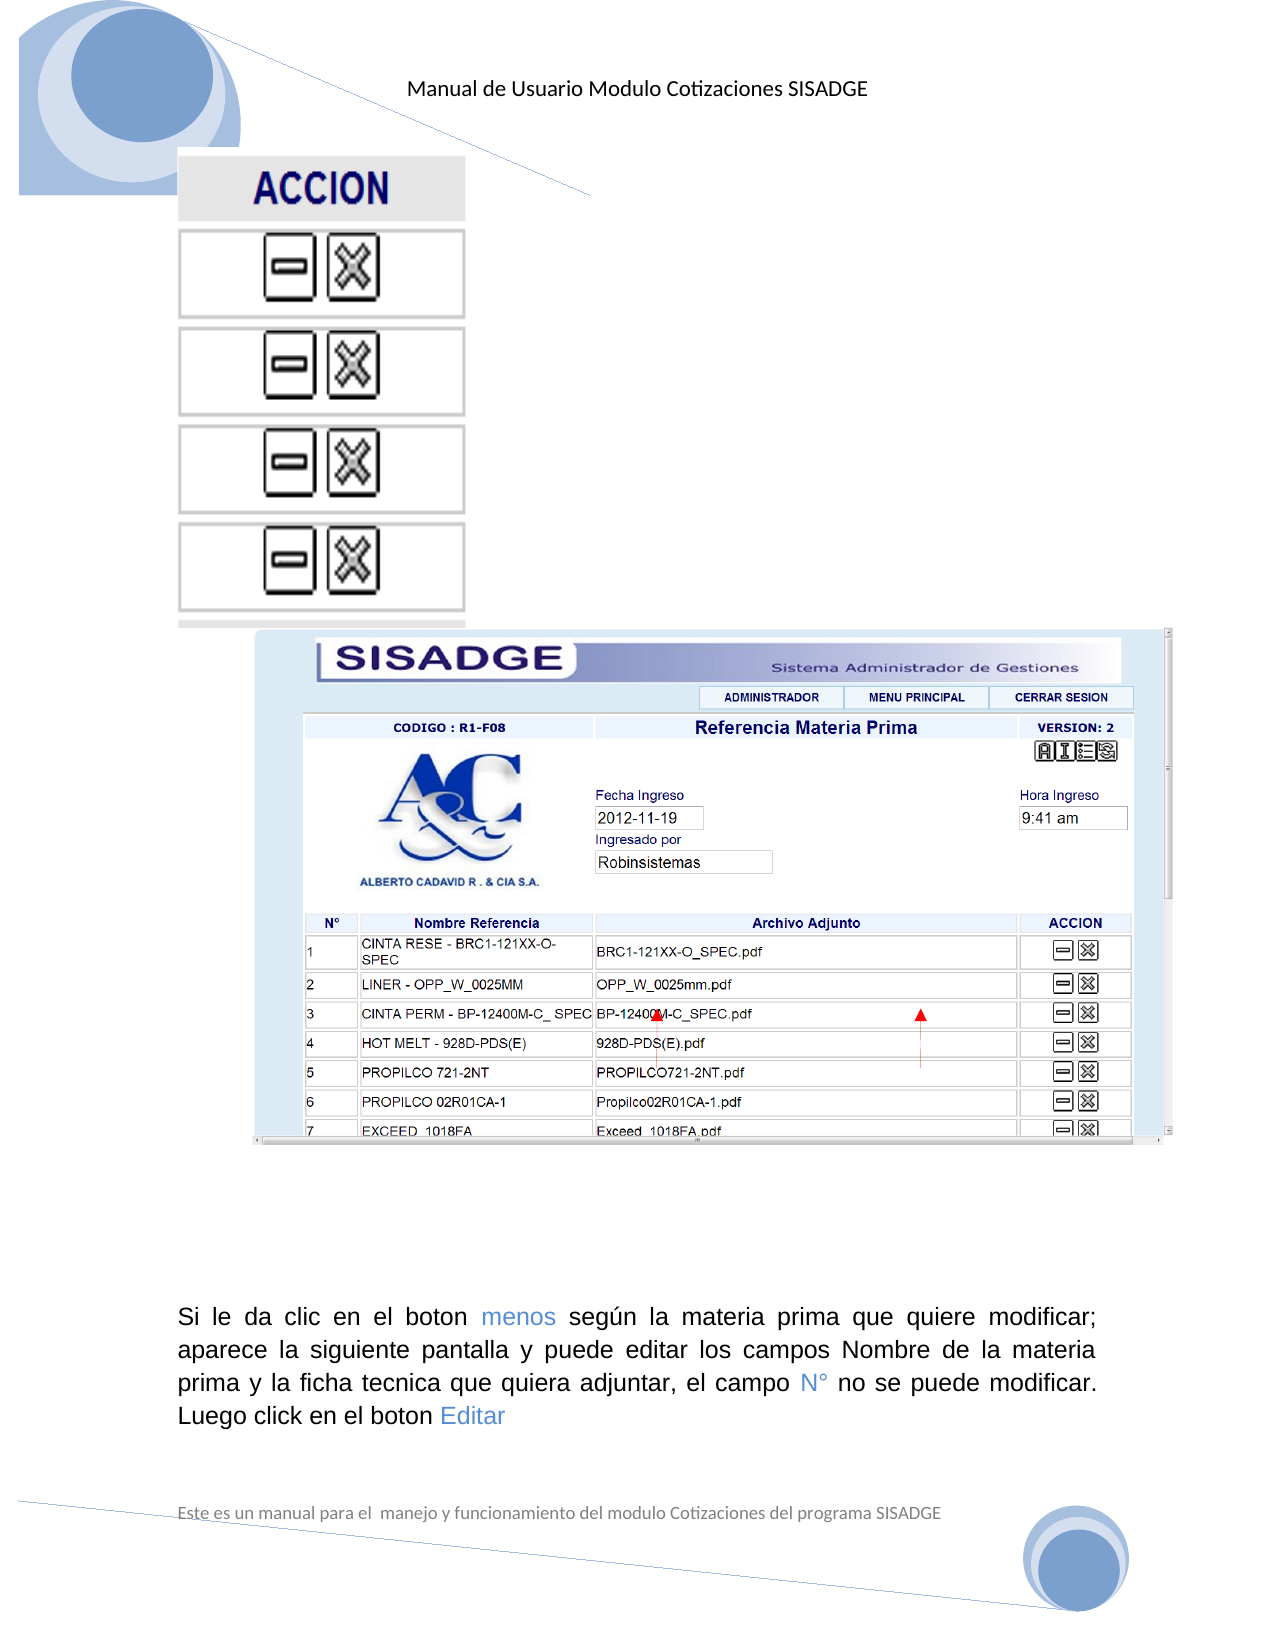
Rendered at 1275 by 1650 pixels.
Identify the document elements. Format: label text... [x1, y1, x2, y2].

text Si le da clic en el boton menos según la materia prima que quiere modificar; aparece la siguiente pantalla y puede editar los campos Nombre de la materia prima y la ficha tecnica que quiera adjuntar, el campo N° no se puede modificar. Luego click en el boton Editar [177, 1302, 1098, 1430]
picture [177, 147, 1173, 1145]
